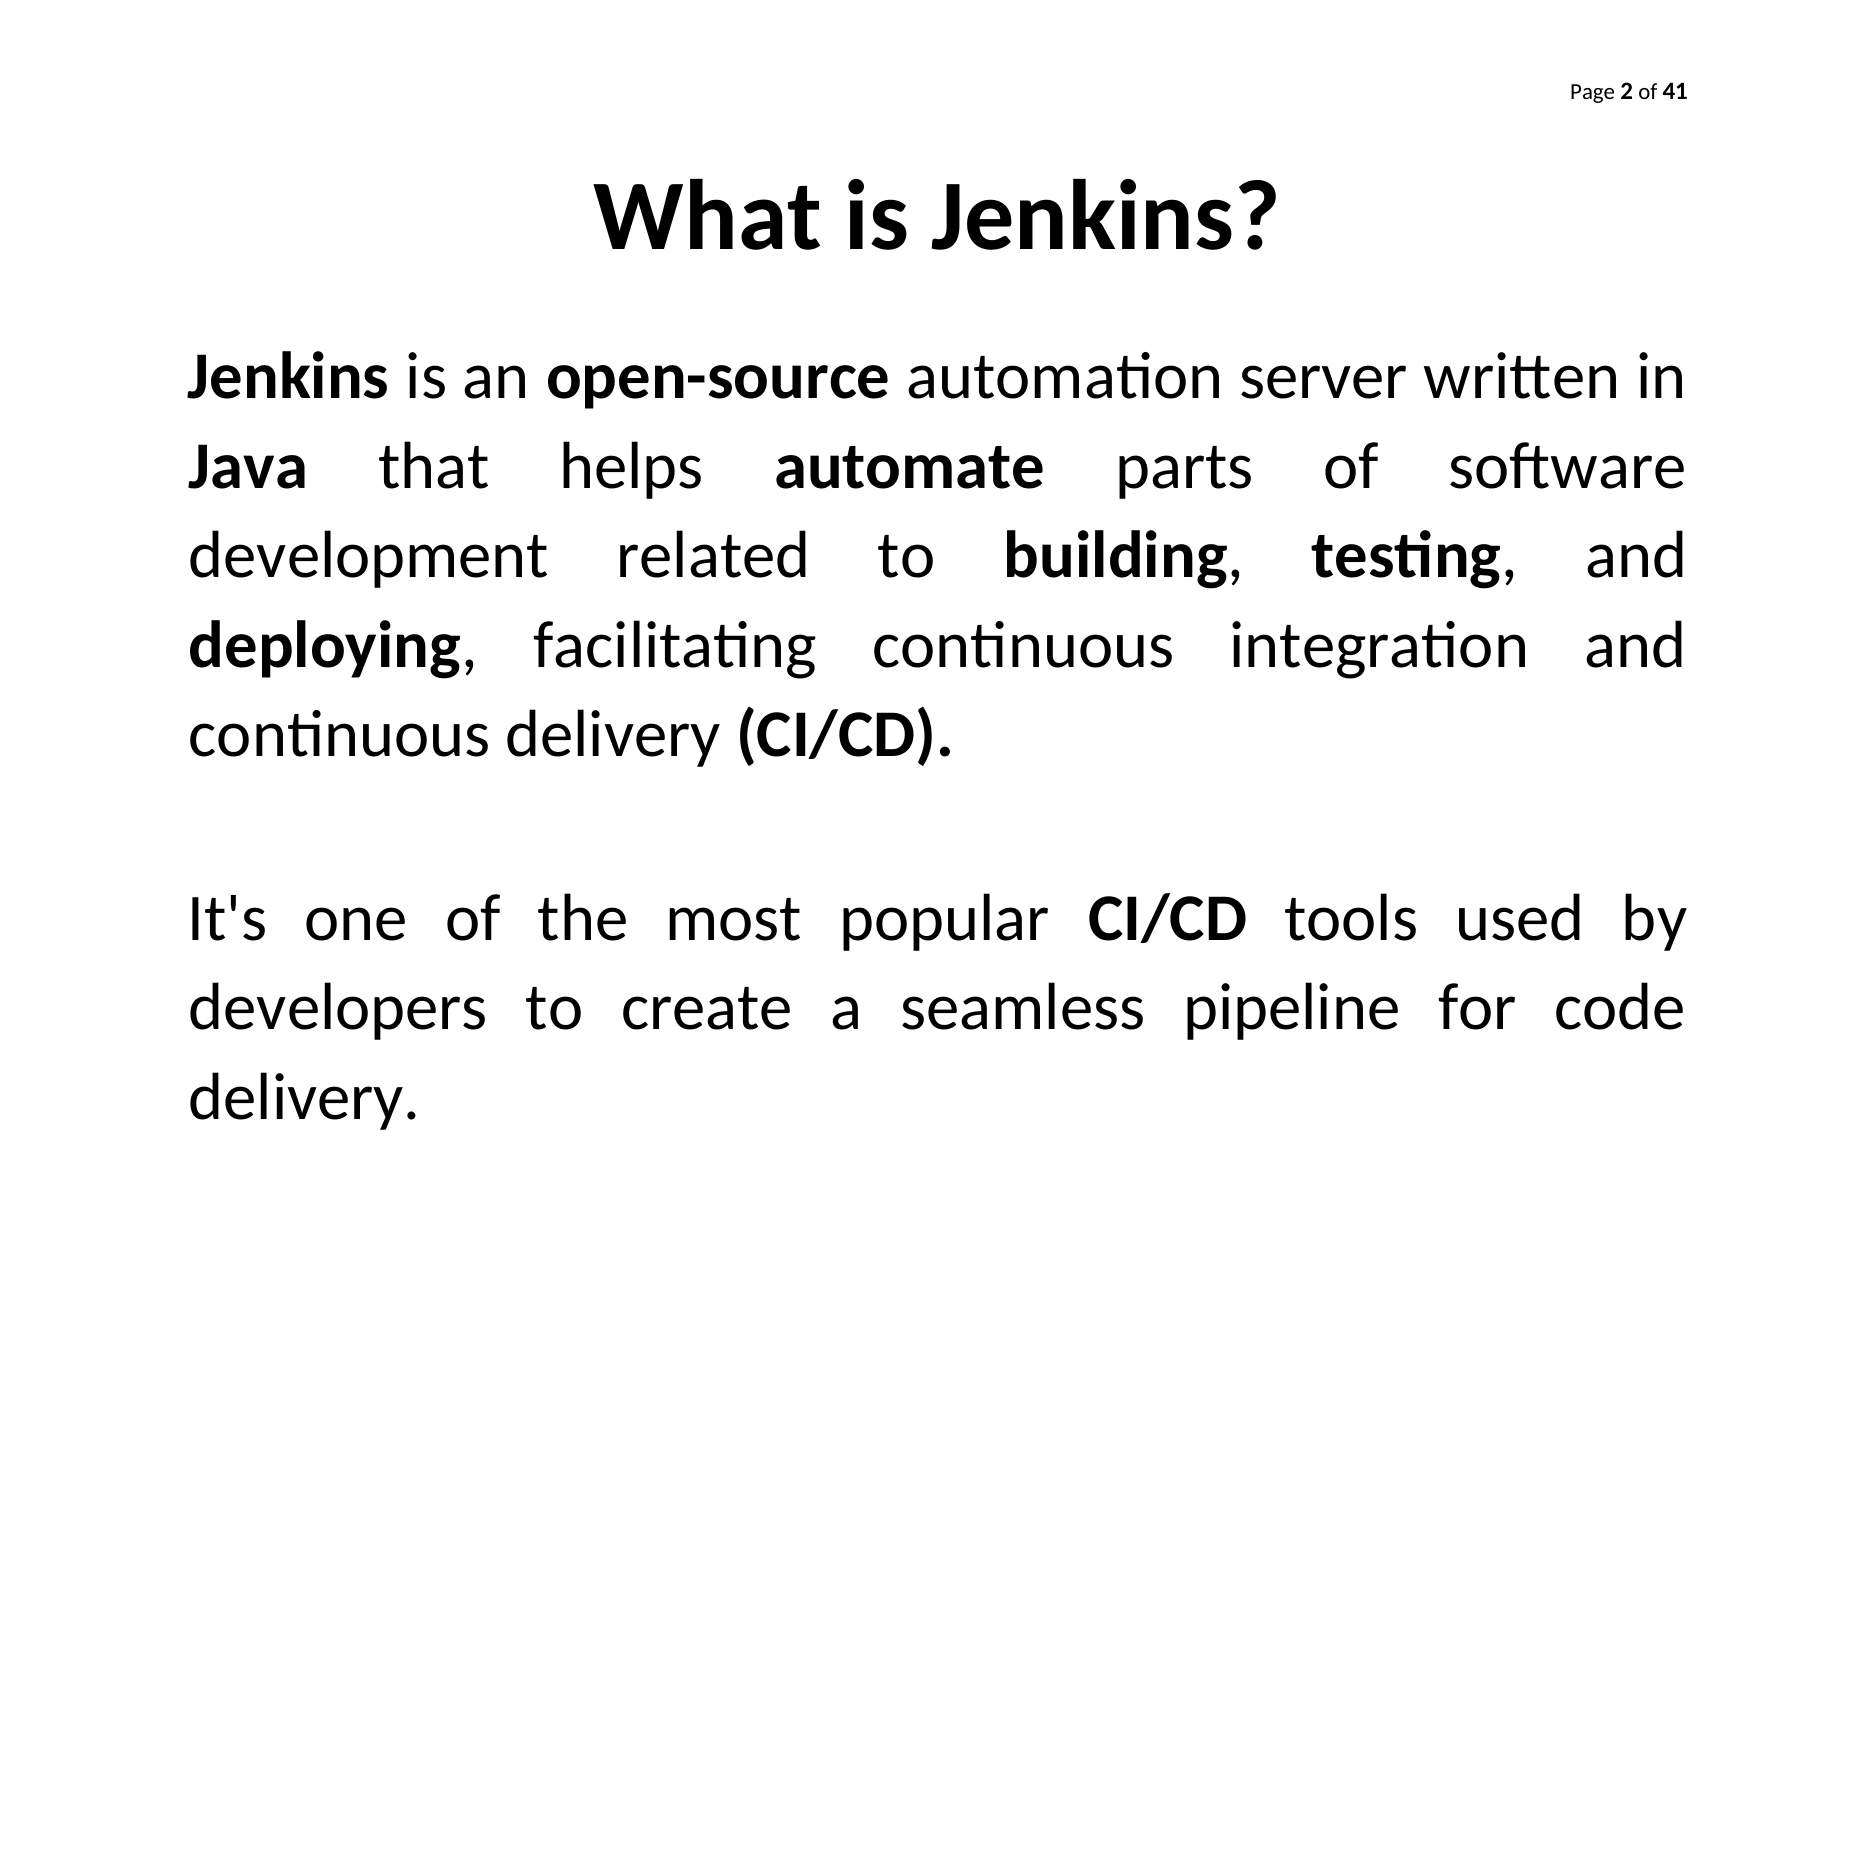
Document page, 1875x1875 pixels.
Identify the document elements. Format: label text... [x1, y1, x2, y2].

text What is Jenkins? [187, 152, 1687, 274]
text Jenkins is an open-source automation server written in Java that helps automate parts of software development related to building, testing, and deploying, facilitating continuous integration and continuous delivery (CI/CD). [187, 334, 1687, 773]
text It's one of the most popular CI/CD tools used by developers to create a seamless pipeline for code delivery. [187, 876, 1687, 1136]
